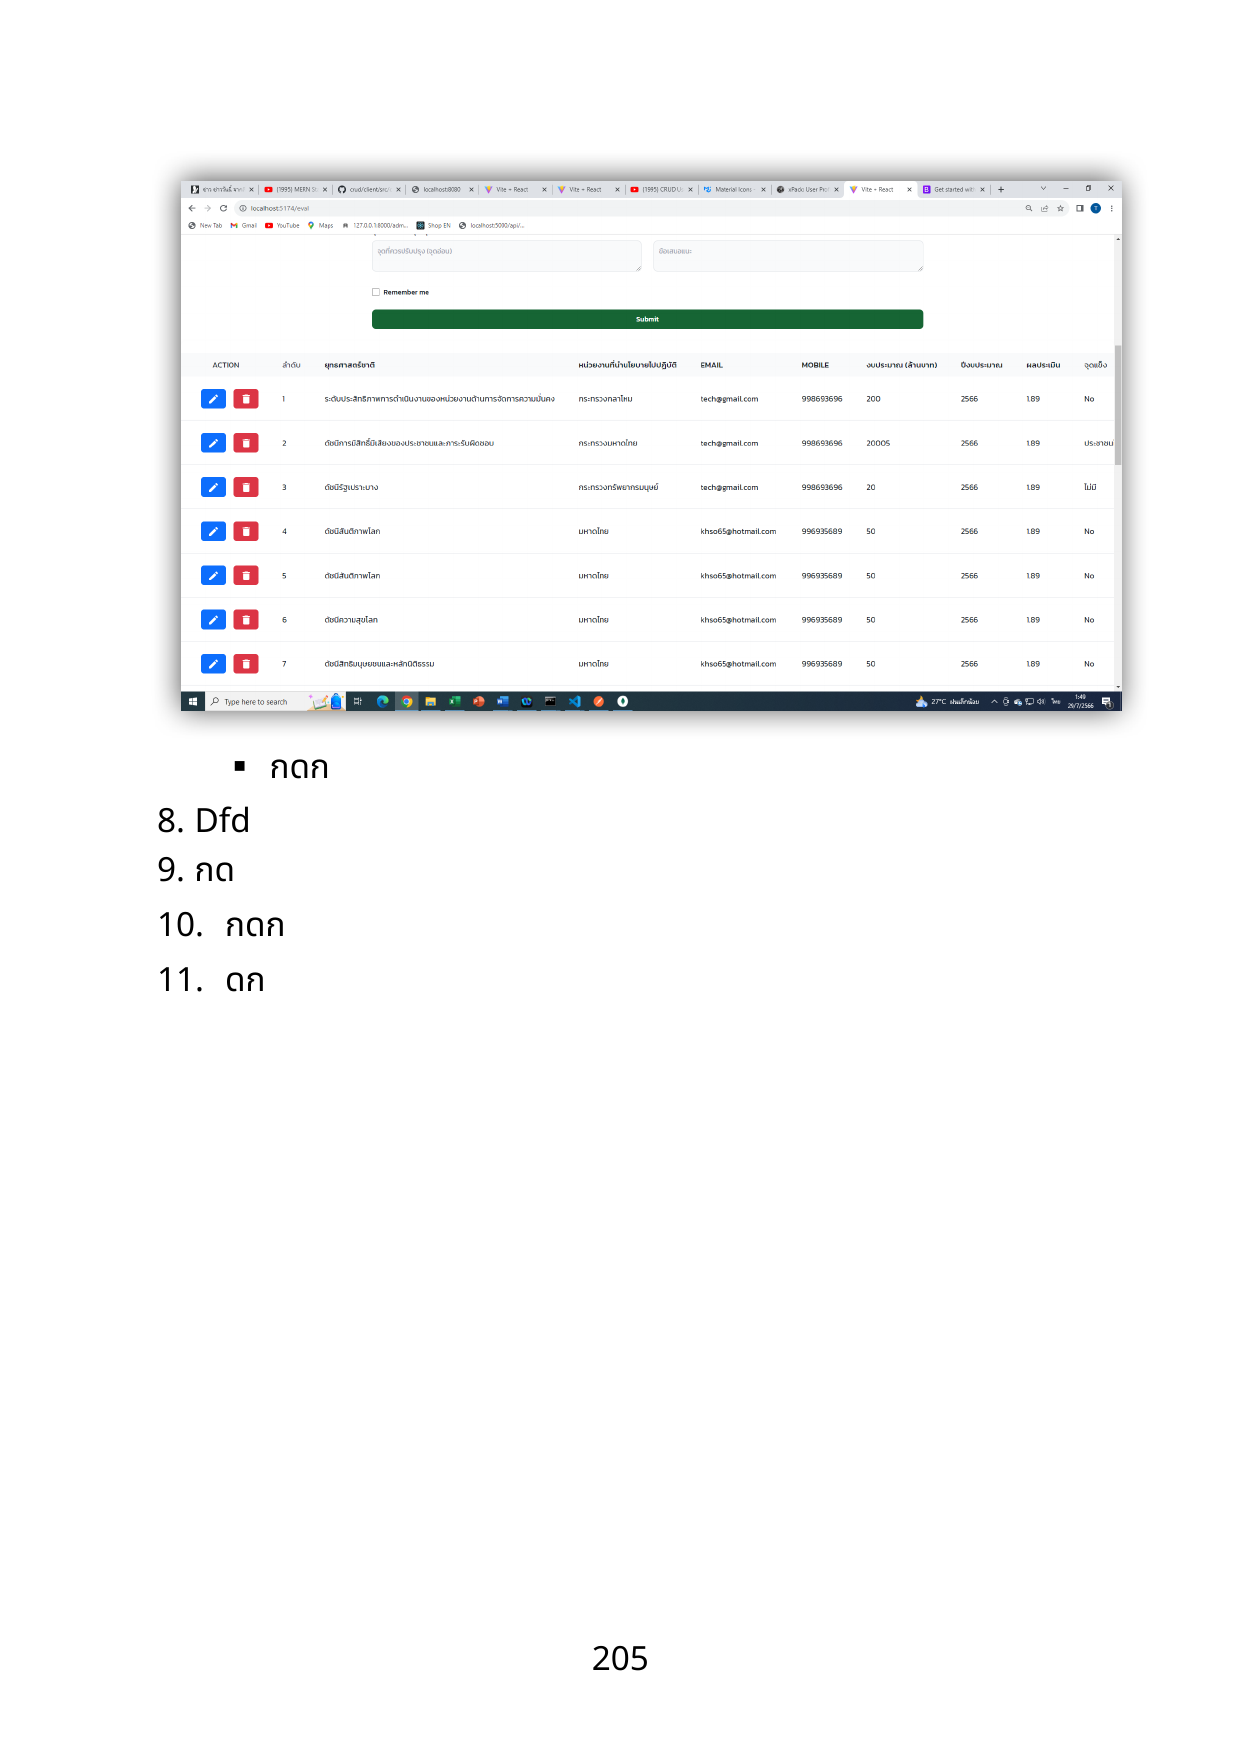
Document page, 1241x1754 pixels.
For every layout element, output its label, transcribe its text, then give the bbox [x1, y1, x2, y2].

list กด [157, 846, 1090, 897]
list กดก [157, 901, 1090, 951]
picture [181, 181, 1122, 711]
list กดก [232, 743, 1090, 793]
list Dfd [157, 797, 1090, 843]
list ดก [157, 955, 1090, 1006]
